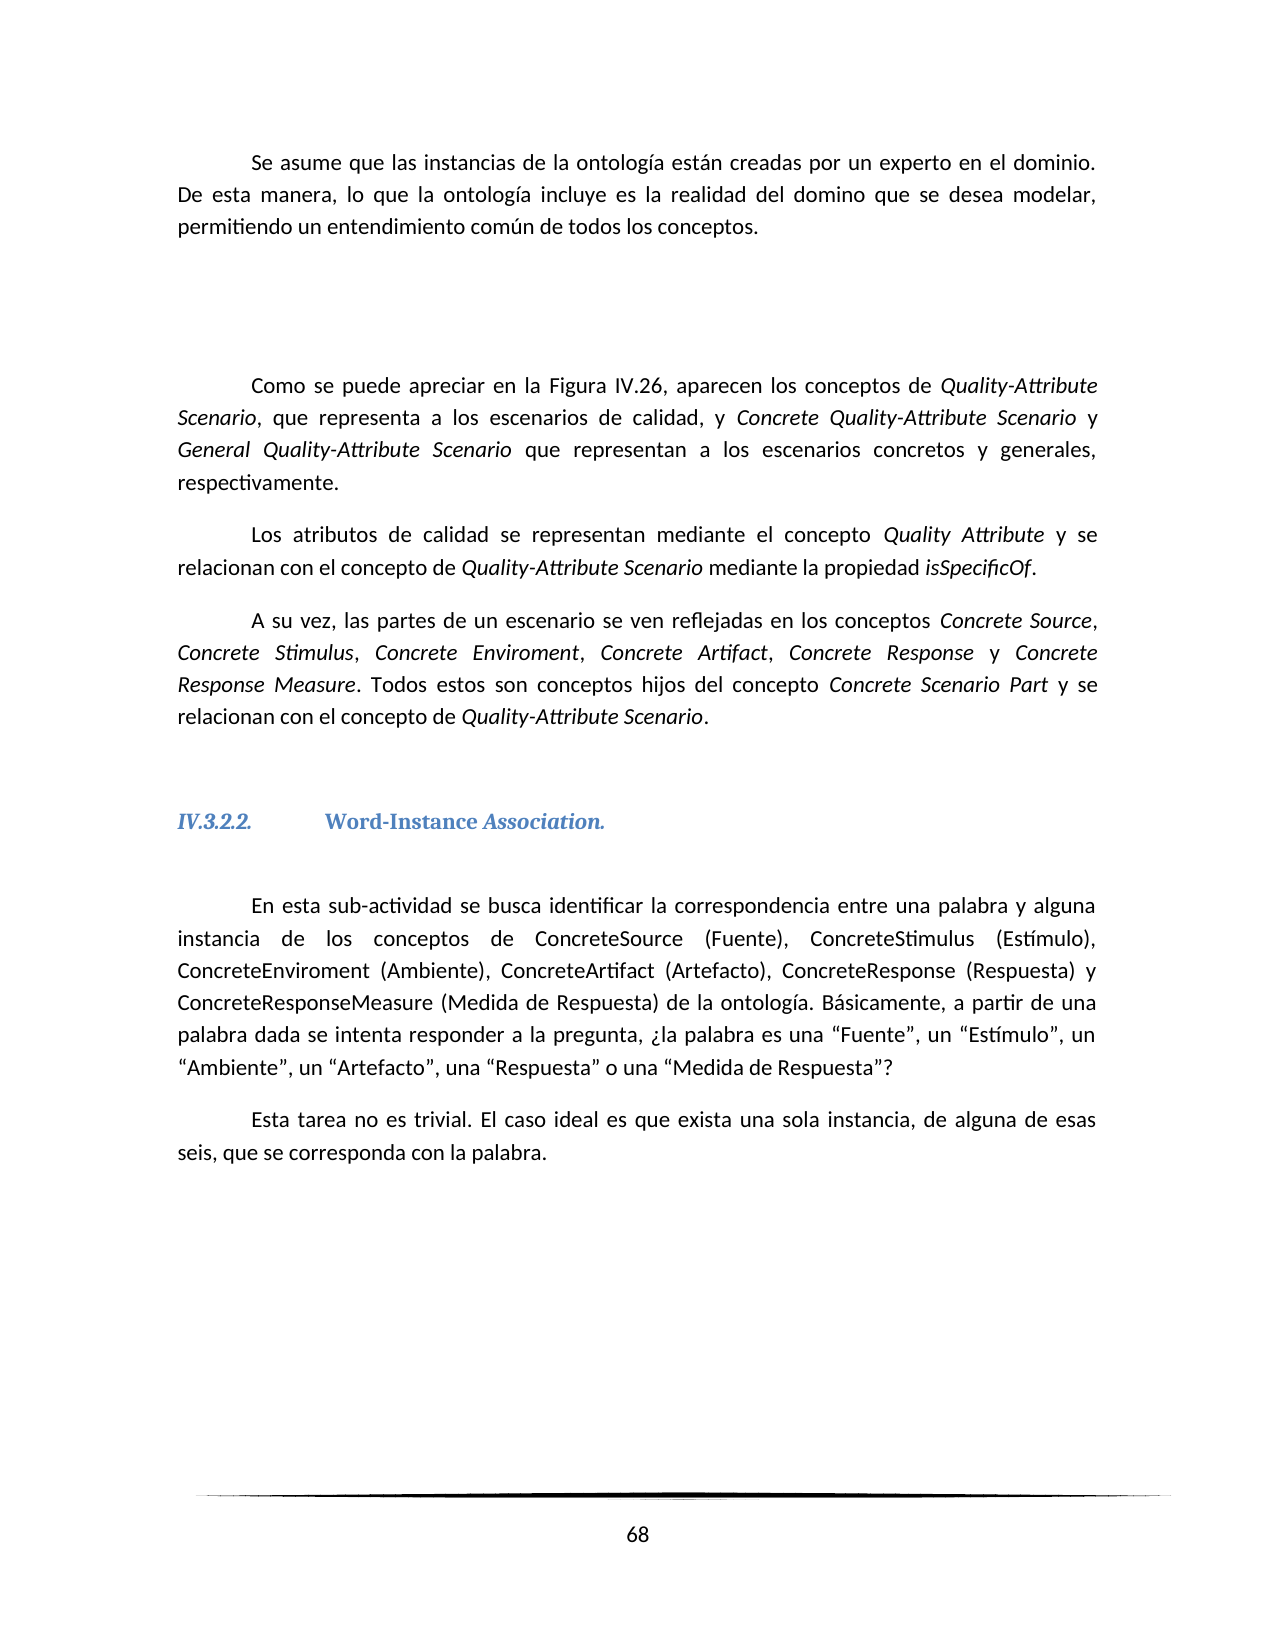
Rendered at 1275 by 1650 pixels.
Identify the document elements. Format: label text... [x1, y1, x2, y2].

picture [195, 1492, 1172, 1500]
text Se asume que las instancias de la ontología están creadas por un experto en el dominio. De esta manera, lo que la ontología incluye es la realidad del domino que se desea modelar, permitiendo un entendimiento común de todos los conceptos. [177, 148, 1098, 240]
text A su vez, las partes de un escenario se ven reflejadas en los conceptos Concrete Source, Concrete Stimulus, Concrete Enviroment, Concrete Artifact, Concrete Response y Concrete Response Measure. Todos estos son conceptos hijos del concepto Concrete Scenario Part y se relacionan con el concepto de Quality-Attribute Scenario. [177, 606, 1098, 730]
text Los atributos de calidad se representan mediante el concepto Quality Attribute y se relacionan con el concepto de Quality-Attribute Scenario mediante la propiedad isSpecificOf. [177, 521, 1098, 581]
text Esta tarea no es trivial. El caso ideal es que exista una sola instancia, de alguna de esas seis, que se corresponda con la palabra. [177, 1106, 1098, 1166]
subtitle Word-Instance Association. [177, 808, 1098, 835]
text En esta sub-actividad se busca identificar la correspondencia entre una palabra y alguna instancia de los conceptos de ConcreteSource (Fuente), ConcreteStimulus (Estímulo), ConcreteEnviroment (Ambiente), ConcreteArtifact (Artefacto), ConcreteResponse (Respuesta) y ConcreteResponseMeasure (Medida de Respuesta) de la ontología. Básicamente, a partir de una palabra dada se intenta responder a la pregunta, ¿la palabra es una “Fuente”, un “Estímulo”, un “Ambiente”, un “Artefacto”, una “Respuesta” o una “Medida de Respuesta”? [177, 892, 1098, 1081]
